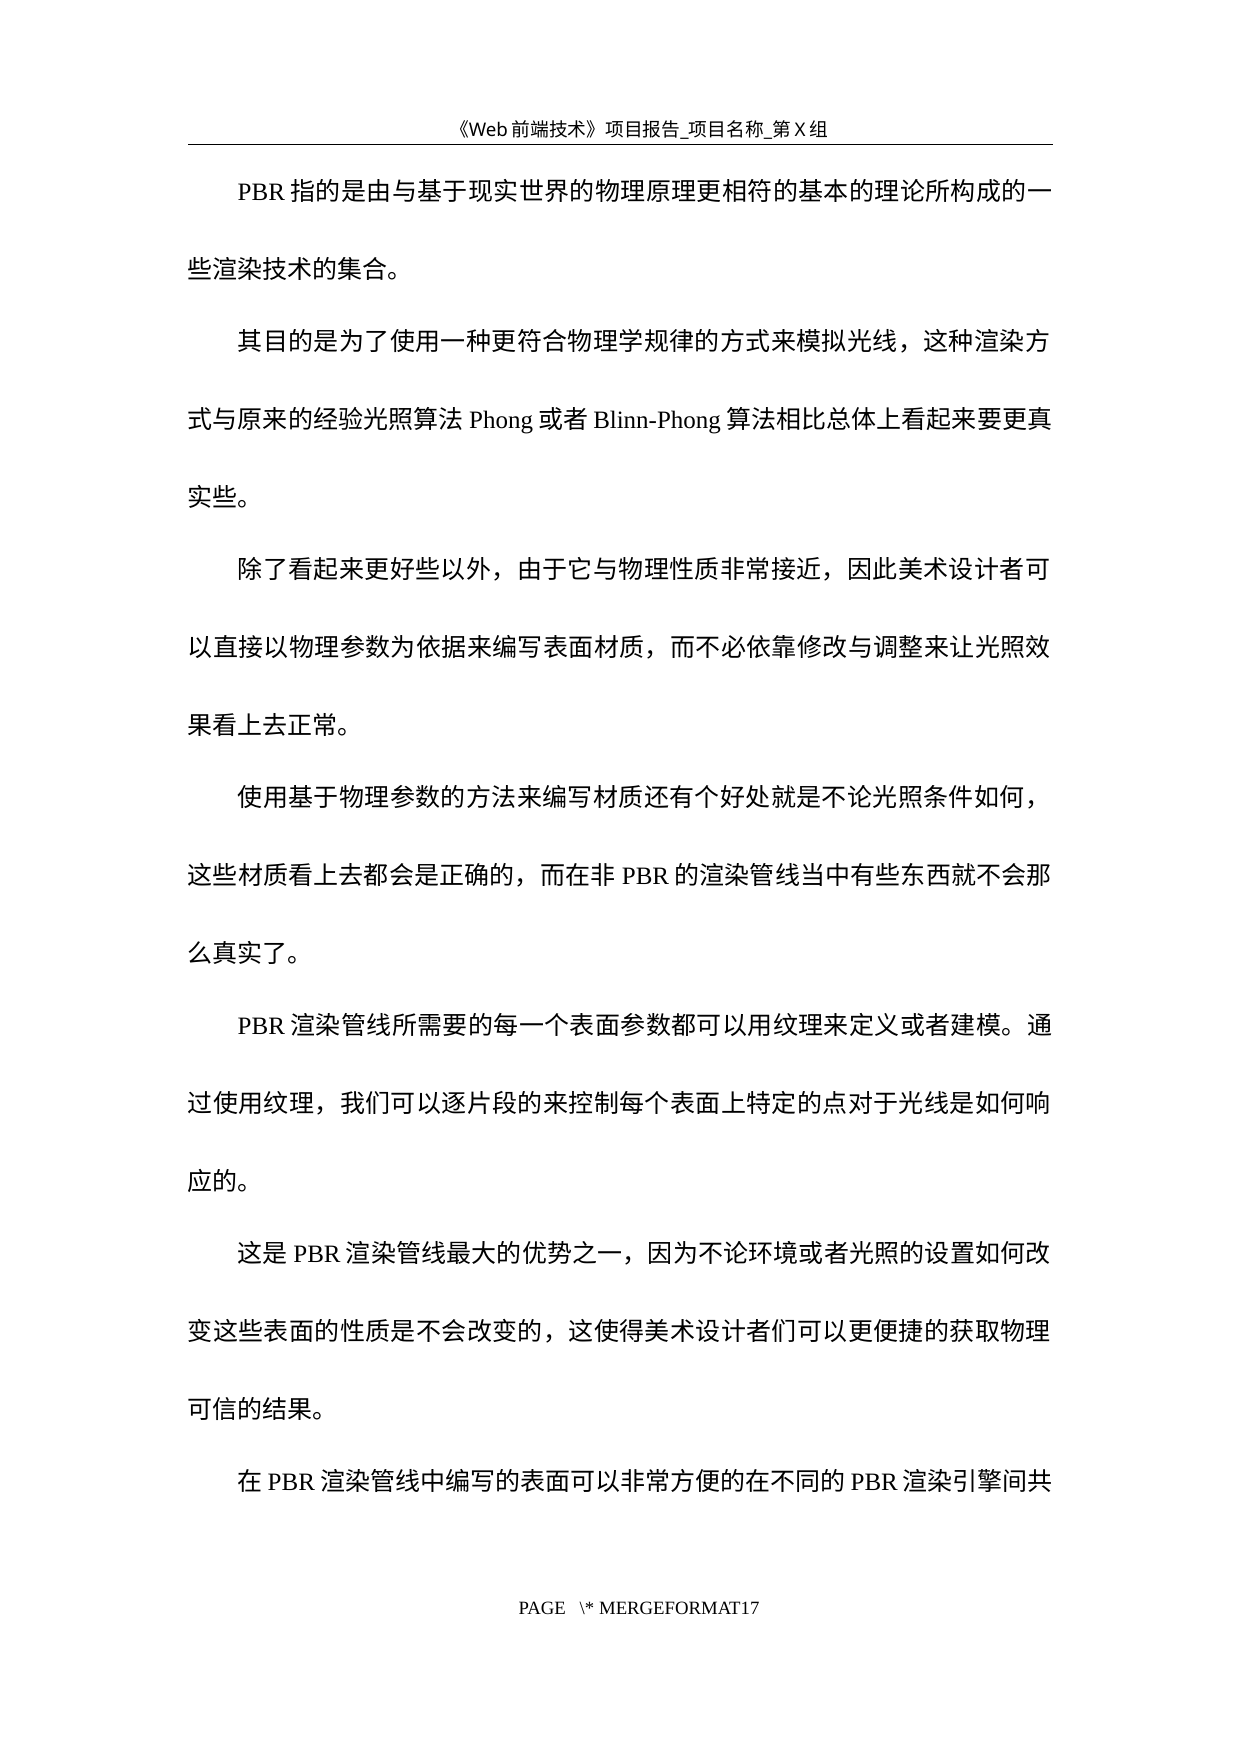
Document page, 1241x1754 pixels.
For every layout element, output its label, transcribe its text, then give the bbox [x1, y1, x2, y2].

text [187, 1447, 1053, 1512]
text 使用基于物理参数的方法来编写材质还有个好处就是不论光照条件如何，这些材质看上去都会是正确的，而在非PBR的渲染管线当中有些东西就不会那么真实了。 [187, 763, 1053, 984]
text 其目的是为了使用一种更符合物理学规律的方式来模拟光线，这种渲染方式与原来的经验光照算法Phong或者Blinn-Phong算法相比总体上看起来要更真实些。 [187, 307, 1053, 528]
text PBR渲染管线所需要的每一个表面参数都可以用纹理来定义或者建模。通过使用纹理，我们可以逐片段的来控制每个表面上特定的点对于光线是如何响应的。 [187, 991, 1053, 1212]
text PBR指的是由与基于现实世界的物理原理更相符的基本的理论所构成的一些渲染技术的集合。 [187, 157, 1053, 300]
text 这是PBR渲染管线最大的优势之一，因为不论环境或者光照的设置如何改变这些表面的性质是不会改变的，这使得美术设计者们可以更便捷的获取物理可信的结果。 [187, 1219, 1053, 1440]
text 除了看起来更好些以外，由于它与物理性质非常接近，因此美术设计者可以直接以物理参数为依据来编写表面材质，而不必依靠修改与调整来让光照效果看上去正常。 [187, 535, 1053, 756]
